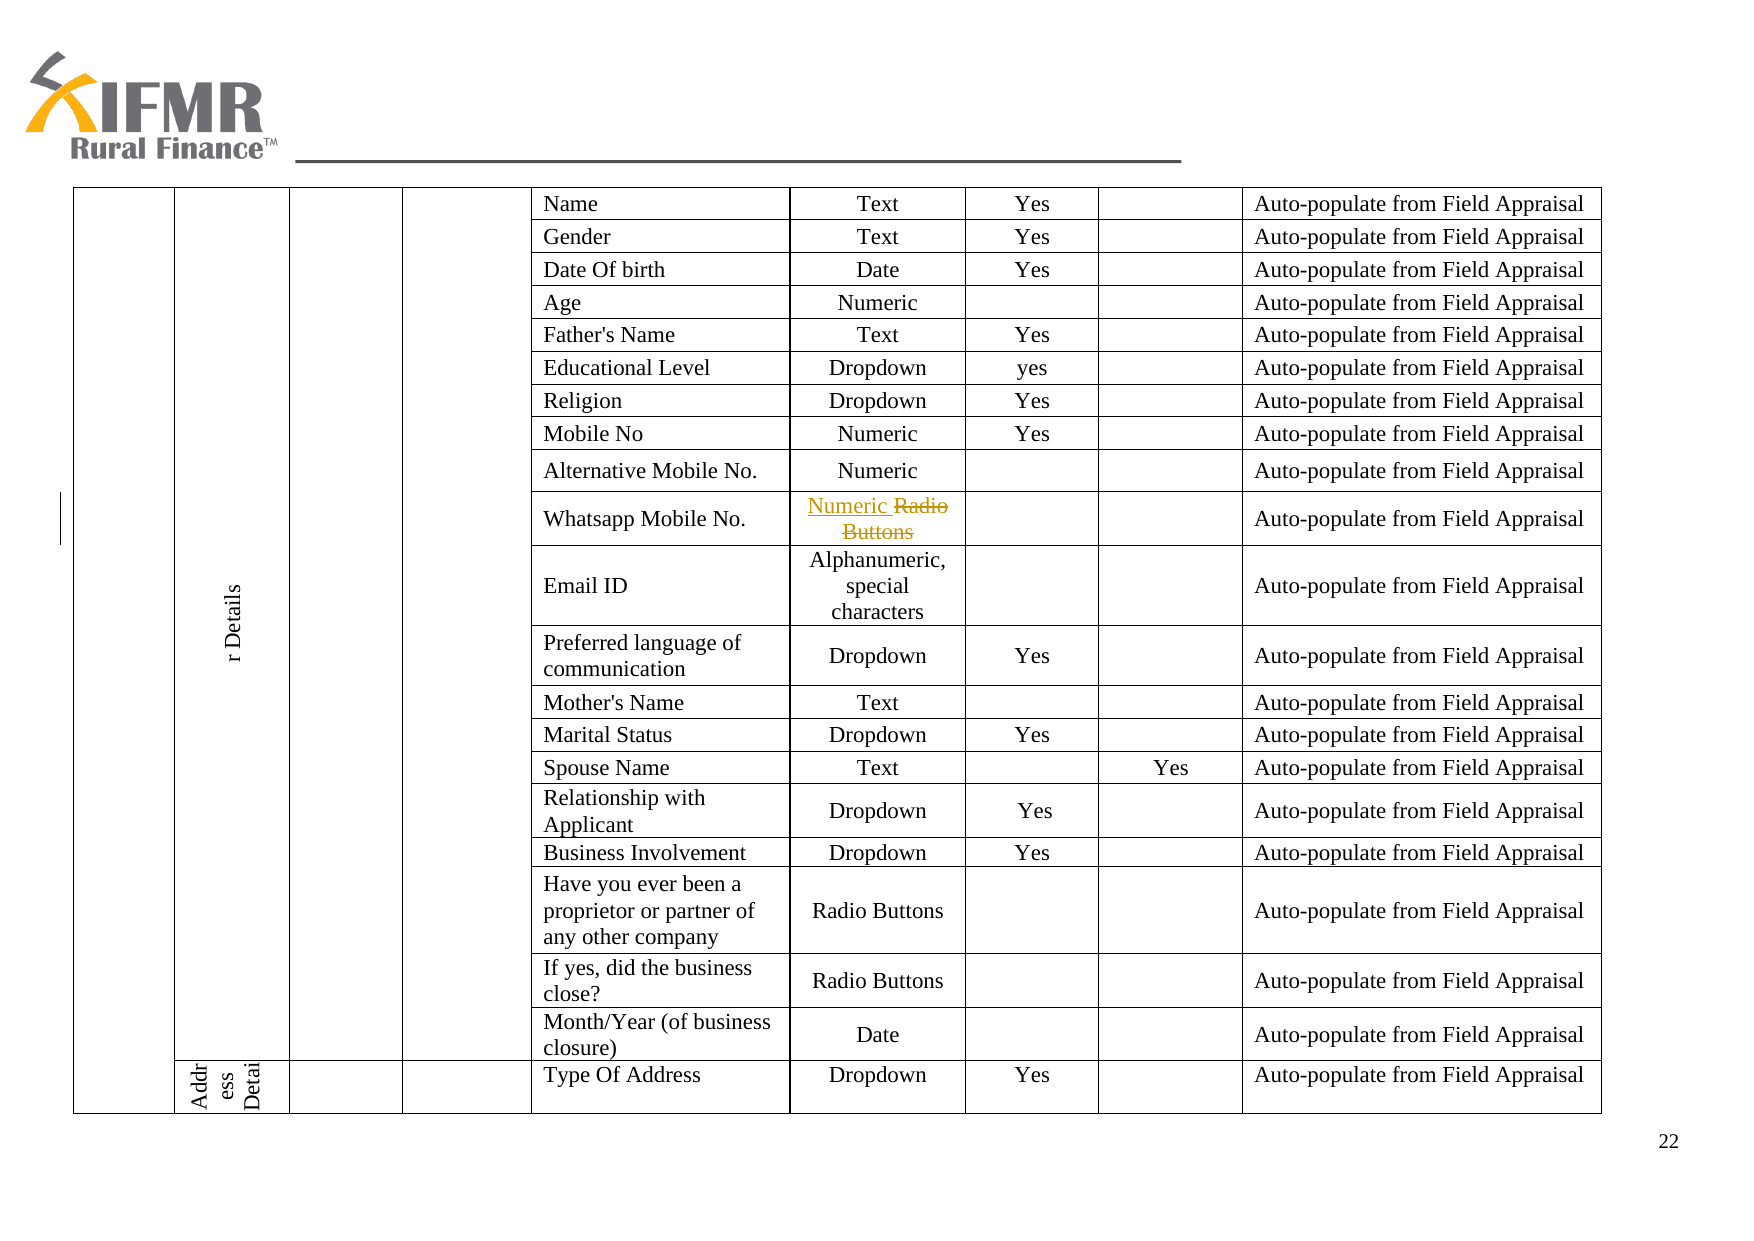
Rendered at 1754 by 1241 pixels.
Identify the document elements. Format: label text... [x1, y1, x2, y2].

table_cell Auto-populate from Field Appraisal [1243, 686, 1601, 718]
table_cell [1099, 417, 1242, 449]
table_cell Dropdown [791, 784, 965, 837]
table_cell [1099, 188, 1242, 219]
table_cell Auto-populate from Field Appraisal [1243, 450, 1601, 491]
table_cell Numeric [791, 286, 965, 318]
table_cell [966, 286, 1098, 318]
table_cell Text [791, 220, 965, 252]
table_cell Address Details [175, 1061, 289, 1113]
table_cell Month/Year (of business closure) [532, 1008, 789, 1060]
table_cell Auto-populate from Field Appraisal [1243, 352, 1601, 383]
table_cell Yes [966, 385, 1098, 416]
table_cell [966, 1008, 1098, 1060]
table_cell Radio Buttons [791, 867, 965, 953]
table_cell Auto-populate from Field Appraisal [1243, 546, 1601, 625]
table_cell [1099, 253, 1242, 285]
table_cell [1099, 319, 1242, 351]
table_cell [966, 546, 1098, 625]
table_cell Auto-populate from Field Appraisal [1243, 838, 1601, 866]
table_cell Age [532, 286, 789, 318]
table_cell yes [966, 352, 1098, 383]
table_cell Yes [966, 253, 1098, 285]
table_cell [1099, 719, 1242, 751]
table_cell If yes, did the business close? [532, 954, 789, 1007]
table_cell Auto-populate from Field Appraisal [1243, 417, 1601, 449]
table_cell Auto-populate from Field Appraisal [1243, 954, 1601, 1007]
table_cell Auto-populate from Field Appraisal [1243, 752, 1601, 783]
table_cell Yes [966, 417, 1098, 449]
table_cell [1099, 546, 1242, 625]
table_cell Gender [532, 220, 789, 252]
table_cell Auto-populate from Field Appraisal [1243, 385, 1601, 416]
table_cell [1099, 220, 1242, 252]
table_cell [290, 188, 402, 1060]
table_cell Yes [966, 626, 1098, 685]
table_cell [966, 954, 1098, 1007]
table_cell Yes [966, 220, 1098, 252]
table_cell [1099, 626, 1242, 685]
table_cell [1099, 686, 1242, 718]
table_cell Yes [966, 319, 1098, 351]
table_cell [1099, 385, 1242, 416]
table_cell Mobile No [532, 417, 789, 449]
table_cell Text [791, 319, 965, 351]
table_cell Auto-populate from Field Appraisal [1243, 1008, 1601, 1060]
table_cell [1099, 1061, 1242, 1113]
table_cell [1099, 352, 1242, 383]
table_cell Type Of Address [532, 1061, 789, 1113]
table_cell Marital Status [532, 719, 789, 751]
table_cell Dropdown [791, 352, 965, 383]
table_cell Auto-populate from Field Appraisal [1243, 719, 1601, 751]
table_cell Auto-populate from Field Appraisal [1243, 188, 1601, 219]
table_cell Alphanumeric, special characters [791, 546, 965, 625]
table_cell Yes [966, 784, 1098, 837]
table_cell [966, 450, 1098, 491]
table_cell Auto-populate from Field Appraisal [1243, 867, 1601, 953]
table_cell Radio Buttons [791, 954, 965, 1007]
table_cell [1099, 838, 1242, 866]
table_cell Dropdown [791, 1061, 965, 1113]
table_cell [1099, 450, 1242, 491]
table_cell [1099, 784, 1242, 837]
table_cell [290, 1061, 402, 1113]
table_cell [966, 686, 1098, 718]
table_cell Yes [966, 188, 1098, 219]
table_cell Dropdown [791, 626, 965, 685]
table_cell Yes [1099, 752, 1242, 783]
table_cell Business Involvement [532, 838, 789, 866]
table_cell Yes [966, 719, 1098, 751]
table_cell [1099, 1008, 1242, 1060]
table_cell Father's Name [532, 319, 789, 351]
table_cell Name [532, 188, 789, 219]
table_cell [791, 492, 965, 544]
table_cell Dropdown [791, 719, 965, 751]
table_cell Mother's Name [532, 686, 789, 718]
table_cell Auto-populate from Field Appraisal [1243, 492, 1601, 544]
table_cell Text [791, 188, 965, 219]
table_cell Spouse Name [532, 752, 789, 783]
table_cell Yes [966, 838, 1098, 866]
table_cell Guarantor Details [175, 188, 289, 1060]
table_cell Whatsapp Mobile No. [532, 492, 789, 544]
table_cell Dropdown [791, 838, 965, 866]
picture [18, 45, 284, 166]
table_cell [966, 492, 1098, 544]
table_cell Yes [966, 1061, 1098, 1113]
table_cell Numeric [791, 450, 965, 491]
table_cell Auto-populate from Field Appraisal [1243, 220, 1601, 252]
table_cell Numeric [791, 417, 965, 449]
table_cell Dropdown [791, 385, 965, 416]
table_cell [966, 752, 1098, 783]
table_cell Date [791, 253, 965, 285]
table_cell Auto-populate from Field Appraisal [1243, 253, 1601, 285]
table_cell Auto-populate from Field Appraisal [1243, 1061, 1601, 1113]
table_cell Auto-populate from Field Appraisal [1243, 626, 1601, 685]
table_cell Relationship with Applicant [532, 784, 789, 837]
table_cell Preferred language of communication [532, 626, 789, 685]
table_cell Date Of birth [532, 253, 789, 285]
table_cell [403, 1061, 531, 1113]
table_cell [1099, 286, 1242, 318]
table_cell Auto-populate from Field Appraisal [1243, 286, 1601, 318]
table_cell Email ID [532, 546, 789, 625]
table_cell [966, 867, 1098, 953]
table_cell [1099, 954, 1242, 1007]
table_cell Text [791, 752, 965, 783]
table_cell [1099, 867, 1242, 953]
table_cell Religion [532, 385, 789, 416]
table_cell Have you ever been a proprietor or partner of any other company [532, 867, 789, 953]
table_cell Auto-populate from Field Appraisal [1243, 784, 1601, 837]
table_cell [403, 188, 531, 1060]
table_cell Auto-populate from Field Appraisal [1243, 319, 1601, 351]
table_cell Date [791, 1008, 965, 1060]
table_cell Text [791, 686, 965, 718]
table_cell Alternative Mobile No. [532, 450, 789, 491]
table_cell Educational Level [532, 352, 789, 383]
table_cell [1099, 492, 1242, 544]
